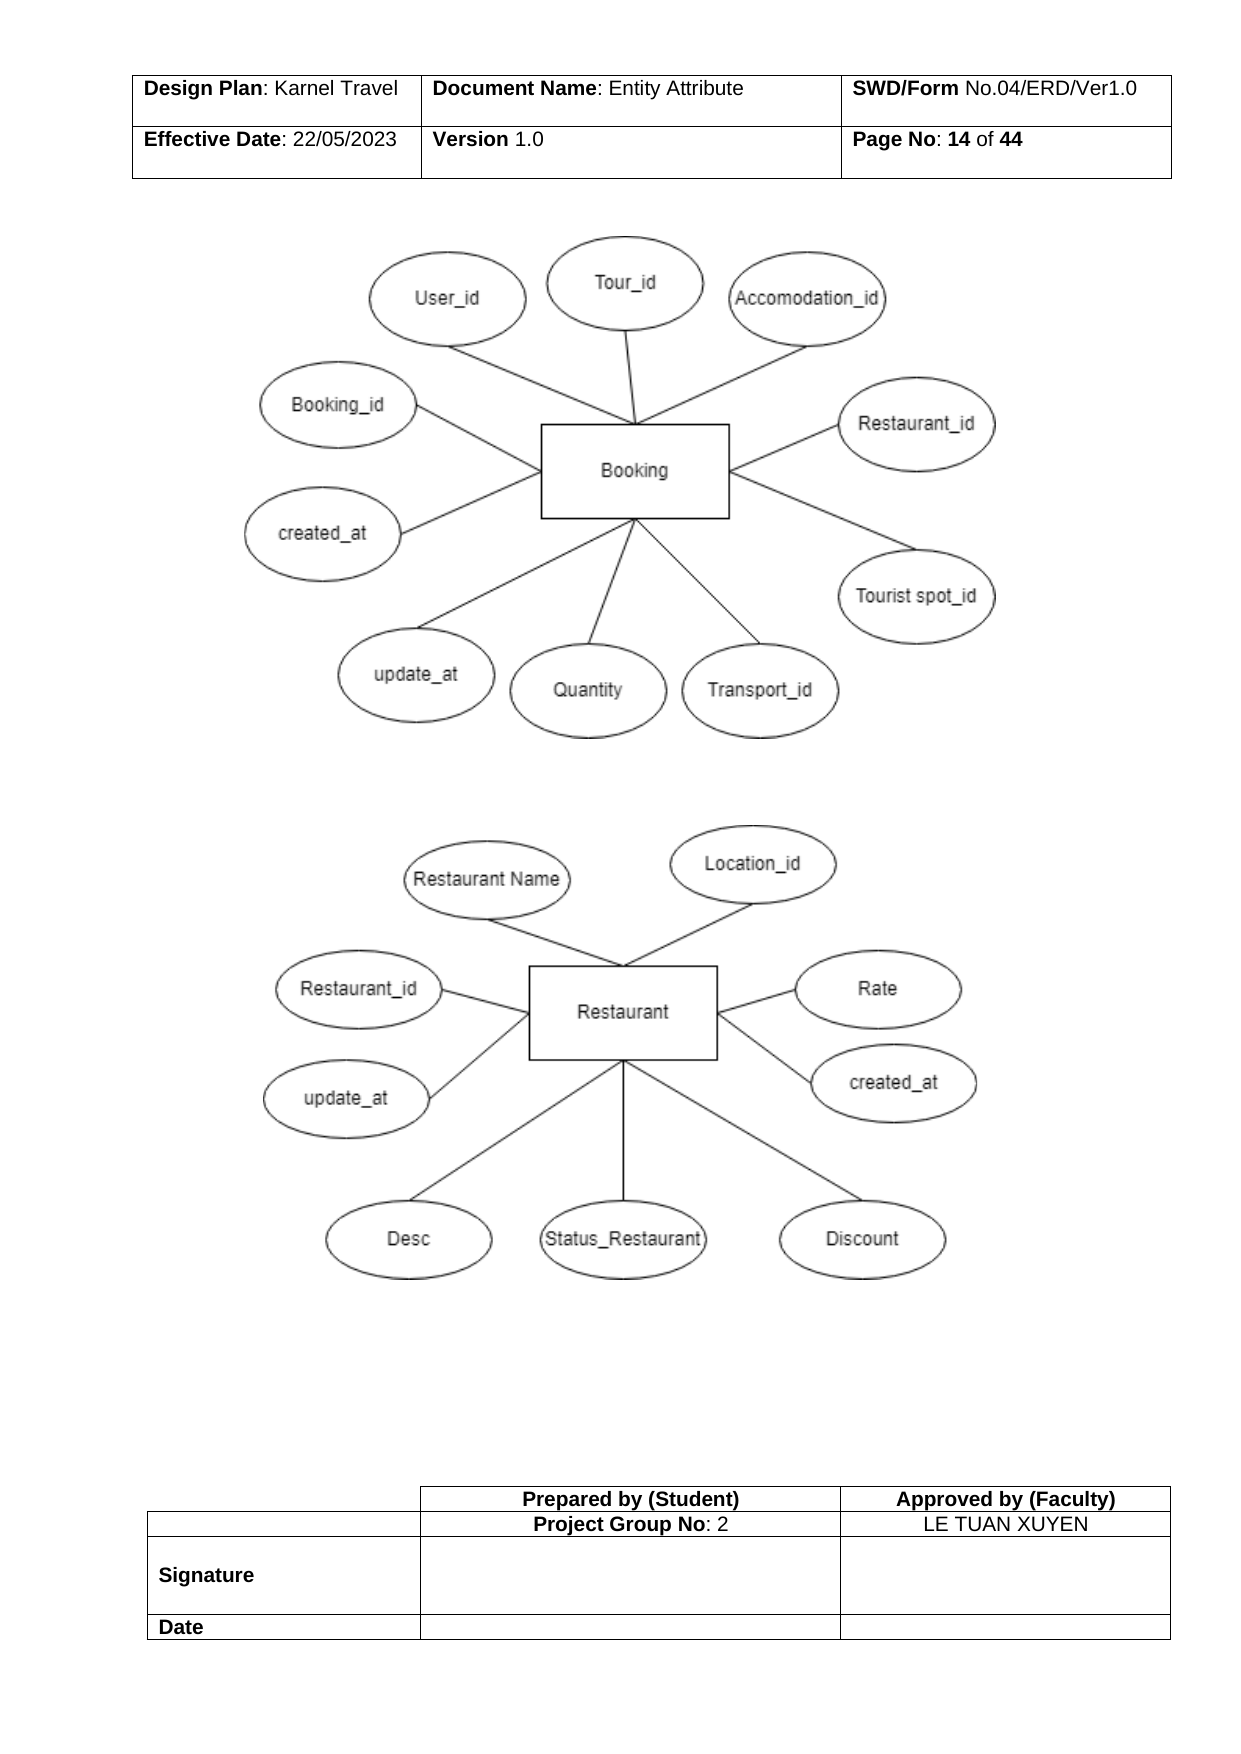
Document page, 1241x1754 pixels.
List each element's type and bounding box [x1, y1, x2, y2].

picture [263, 825, 978, 1280]
picture [244, 236, 996, 739]
